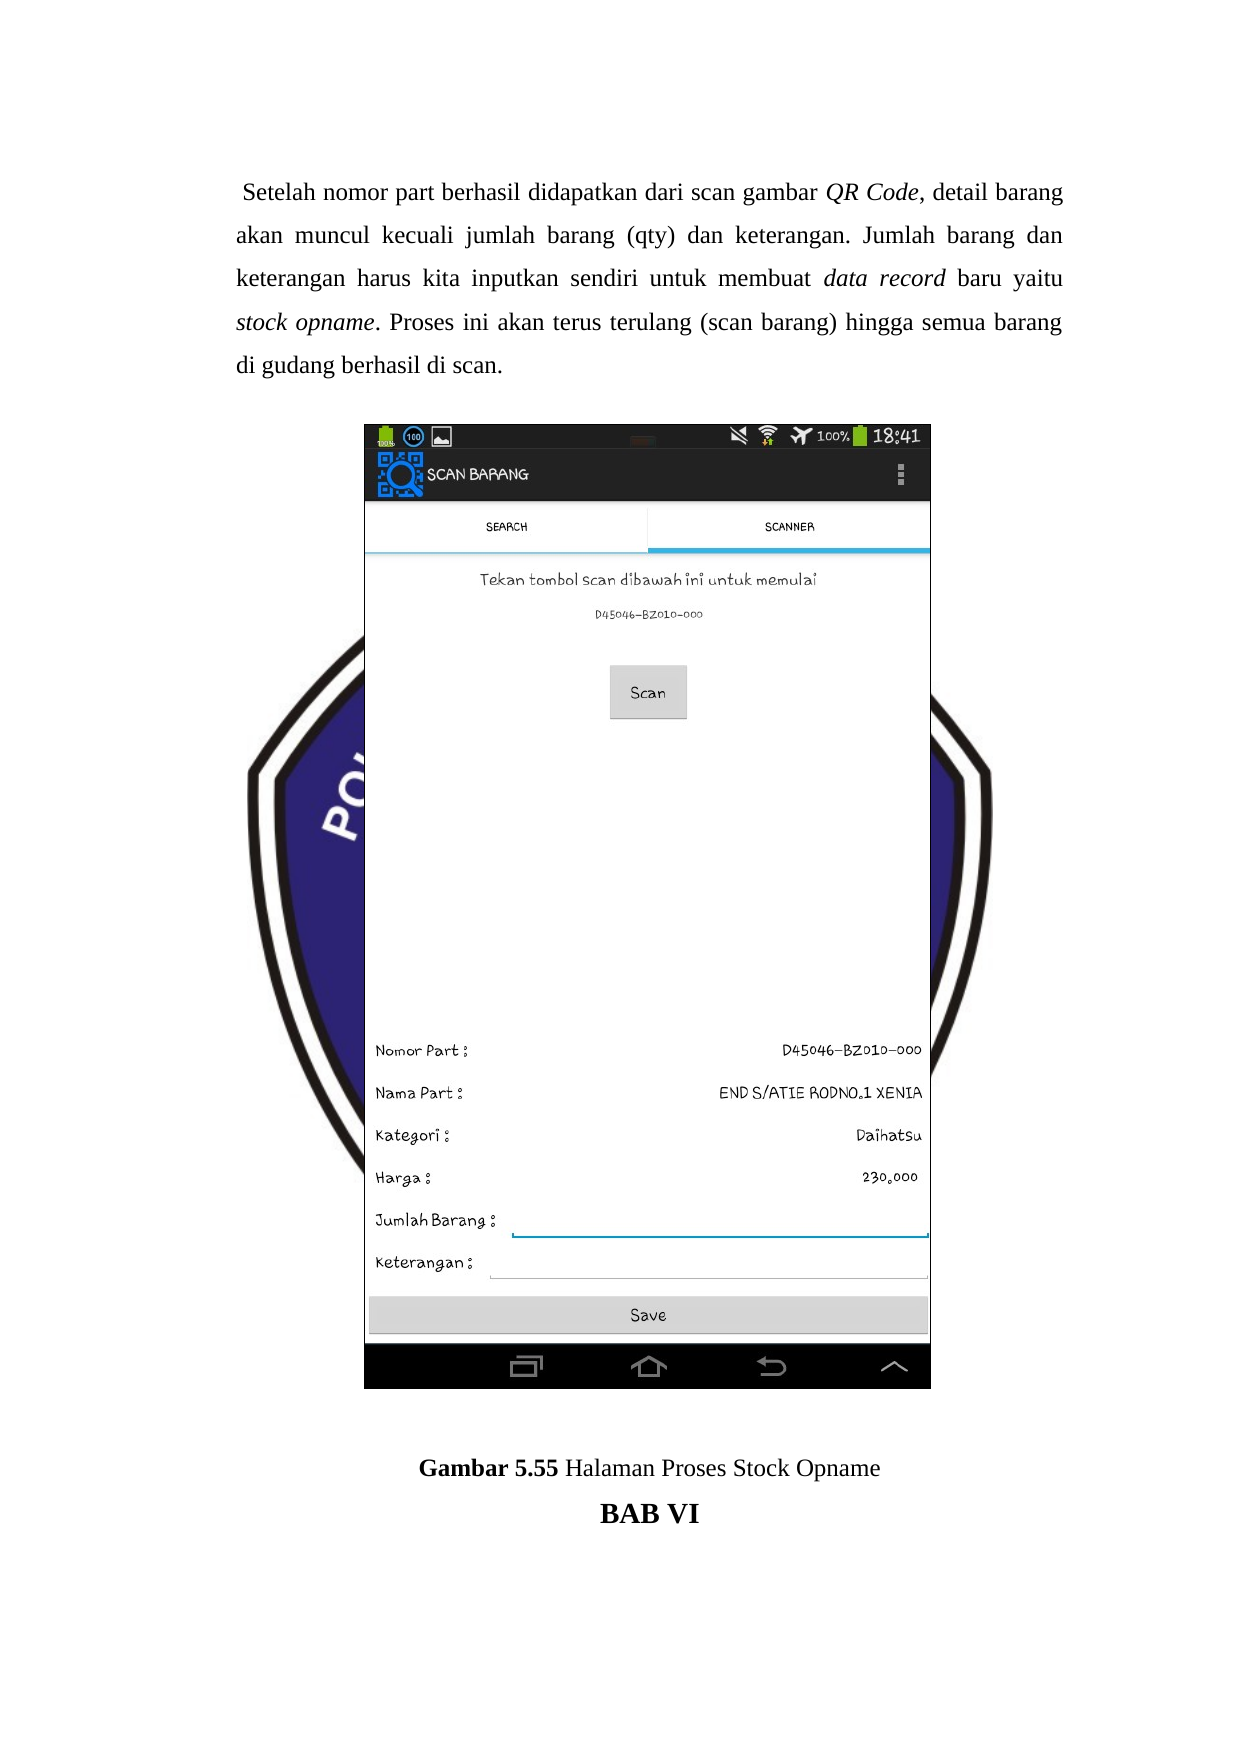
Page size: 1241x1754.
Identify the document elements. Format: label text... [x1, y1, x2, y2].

text BAB VI [236, 1496, 1063, 1529]
picture [247, 501, 364, 1252]
text Gambar 5.55 Halaman Proses Stock Opname [251, 1453, 1048, 1482]
text Setelah nomor part berhasil didapatkan dari scan gambar QR Code, detail barang akan muncul kecuali jumlah barang (qty) dan keterangan. Jumlah barang dan keterangan harus kita inputkan sendiri untuk membuat data record baru yaitu stock opname. Proses ini akan terus terulang (scan barang) hingga semua barang di gudang berhasil di scan. [235, 177, 1063, 378]
picture [931, 501, 993, 1252]
picture [365, 425, 930, 1388]
